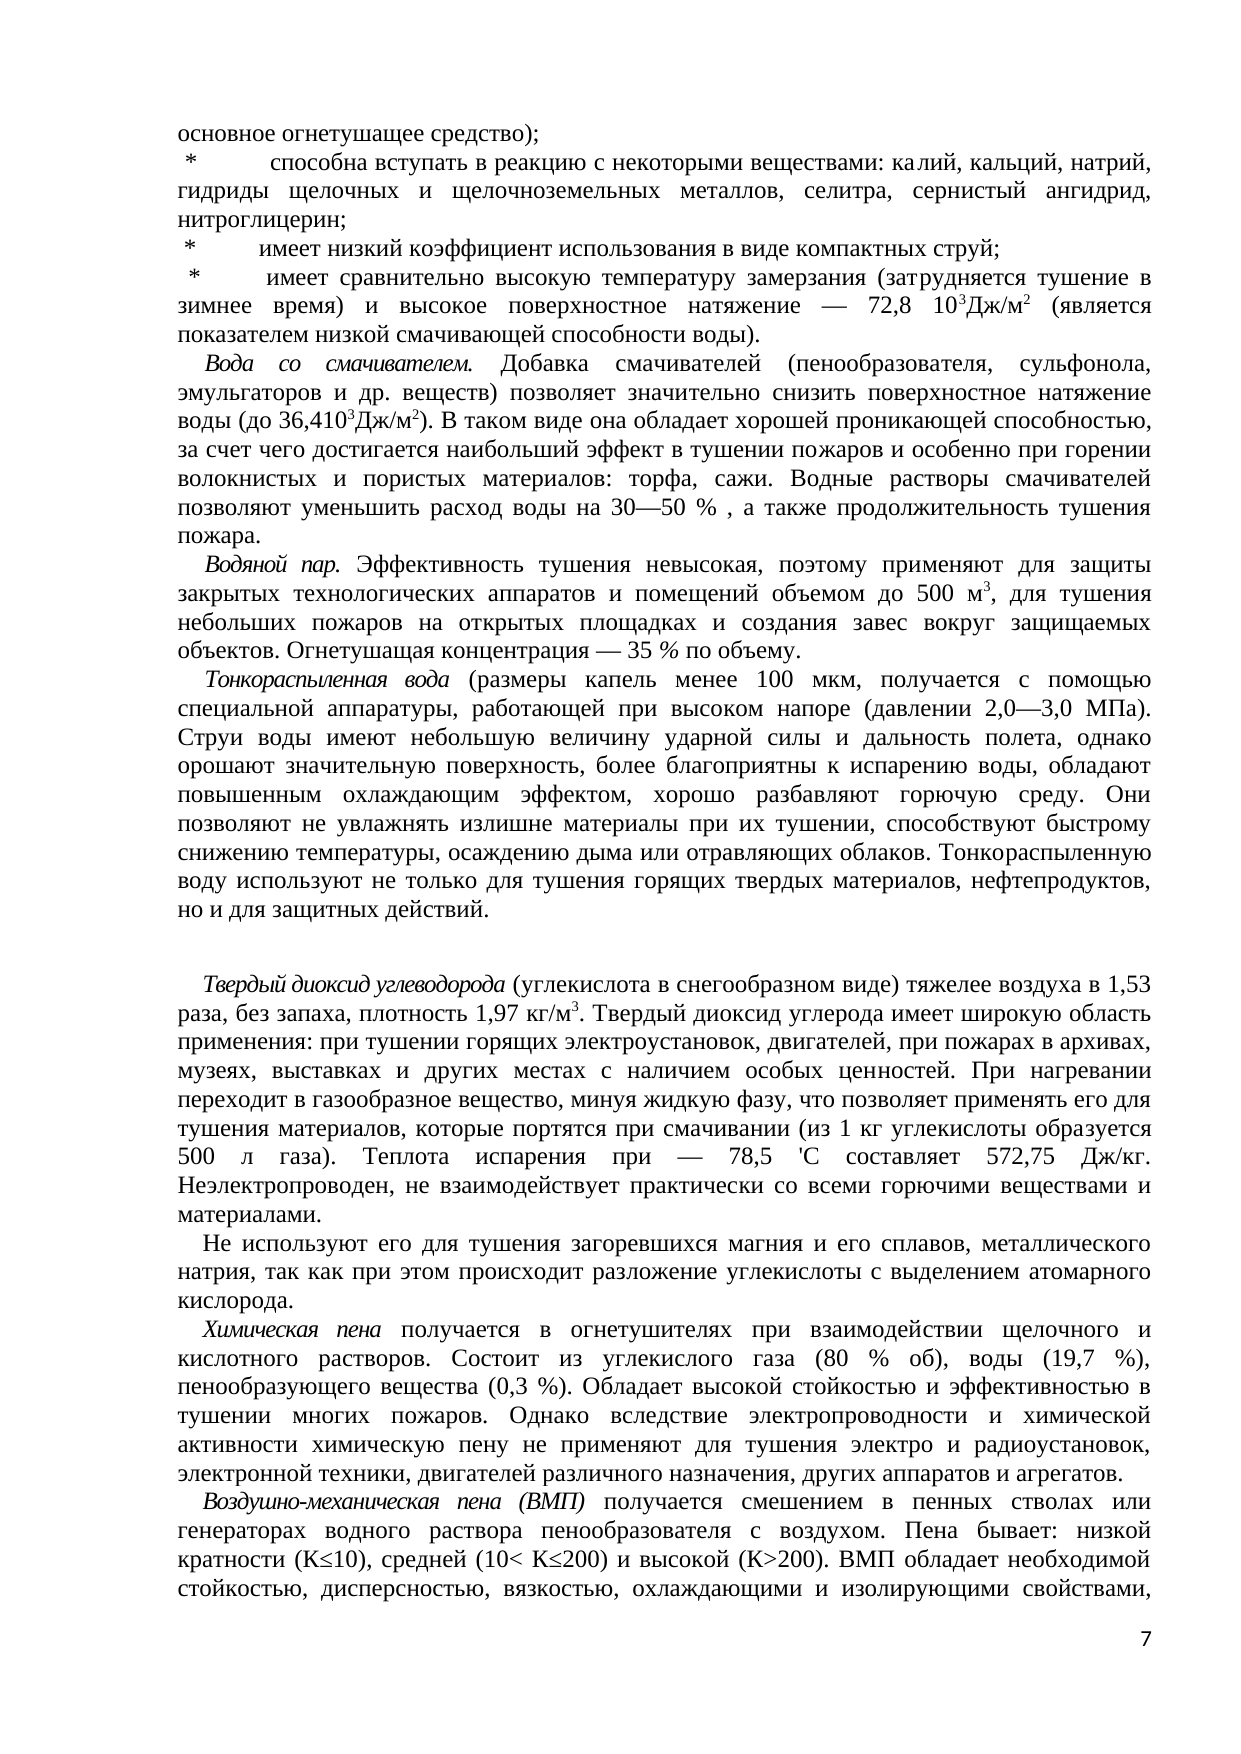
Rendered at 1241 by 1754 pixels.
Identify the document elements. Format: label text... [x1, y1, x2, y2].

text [177, 1486, 1152, 1601]
text Тонкораспыленная вода (размеры капель менее 100 мкм, получается с помощью специальной аппаратуры, работающей при высоком напоре (давлении 2,0—3,0 МПа). Струи воды имеют небольшую величину ударной силы и дальность полета, однако орошают значительную поверхность, более благоприятны к испарению воды, обладают повышенным охлаждающим эффектом, хорошо разбавляют горючую среду. Они позволяют не увлажнять излишне материалы при их тушении, способствуют быстрому снижению температуры, осаждению дыма или отравляющих облаков. Тонкораспыленную воду используют не только для тушения горящих твердых материалов, нефтепродуктов, но и для защитных действий. [177, 664, 1152, 923]
text Не используют его для тушения загоревшихся магния и его сплавов, металлического натрия, так как при этом происходит разложение углекислоты с выделением атомарного кислорода. [177, 1228, 1152, 1314]
text Химическая пена получается в огнетушителях при взаимодействии щелочного и кислотного растворов. Состоит из углекислого газа (80 % об), воды (19,7 %), пенообразующего вещества (0,3 %). Обладает высокой стойкостью и эффективностью в тушении многих пожаров. Однако вследствие электропроводности и химической активности химическую пену не применяют для тушения электро и радиоустановок, электронной техники, двигателей различного назначения, других аппаратов и агрегатов. [177, 1314, 1152, 1486]
text Вода со смачивателем. Добавка смачивателей (пенообразователя, сульфонола, эмульгаторов и др. веществ) позволяет значительно снизить поверхностное натяжение воды (до 36,4103Дж/м2). В таком виде она обладает хорошей проникающей способностью, за счет чего достигается наибольший эффект в тушении пожаров и особенно при горении волокнистых и пористых материалов: торфа, сажи. Водные растворы смачивателей позволяют уменьшить расход воды на 30—50 % , а также продолжительность тушения пожара. [177, 348, 1152, 549]
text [177, 118, 1152, 147]
text * имеет сравнительно высокую температуру замерзания (затрудняется тушение в зимнее время) и высокое поверхностное натяжение — 72,8 103Дж/м2 (является показателем низкой смачивающей способности воды). [177, 262, 1152, 348]
text Твердый диоксид углеводорода (углекислота в снегообразном виде) тяжелее воздуха в 1,53 раза, без запаха, плотность 1,97 кг/м3. Твердый диоксид углерода имеет широкую область применения: при тушении горящих электроустановок, двигателей, при пожарах в архивах, музеях, выставках и других местах с наличием особых ценностей. При нагревании переходит в газообразное вещество, минуя жидкую фазу, что позволяет применять его для тушения материалов, которые портятся при смачивании (из 1 кг углекислоты образуется 500 л газа). Теплота испарения при — 78,5 'С составляет 572,75 Дж/кг. Неэлектропроводен, не взаимодействует практически со всеми горючими веществами и материалами. [177, 969, 1152, 1228]
text Водяной пар. Эффективность тушения невысокая, поэтому применяют для защиты закрытых технологических аппаратов и помещений объемом до 500 м3, для тушения небольших пожаров на открытых площадках и создания завес вокруг защищаемых объектов. Огнетушащая концентрация — 35 % по объему. [177, 549, 1152, 664]
text * способна вступать в реакцию с некоторыми веществами: калий, кальций, натрий, гидриды щелочных и щелочноземельных металлов, селитра, сернистый ангидрид, нитроглицерин; [177, 147, 1152, 233]
text * имеет низкий коэффициент использования в виде компактных струй; [177, 233, 1152, 262]
